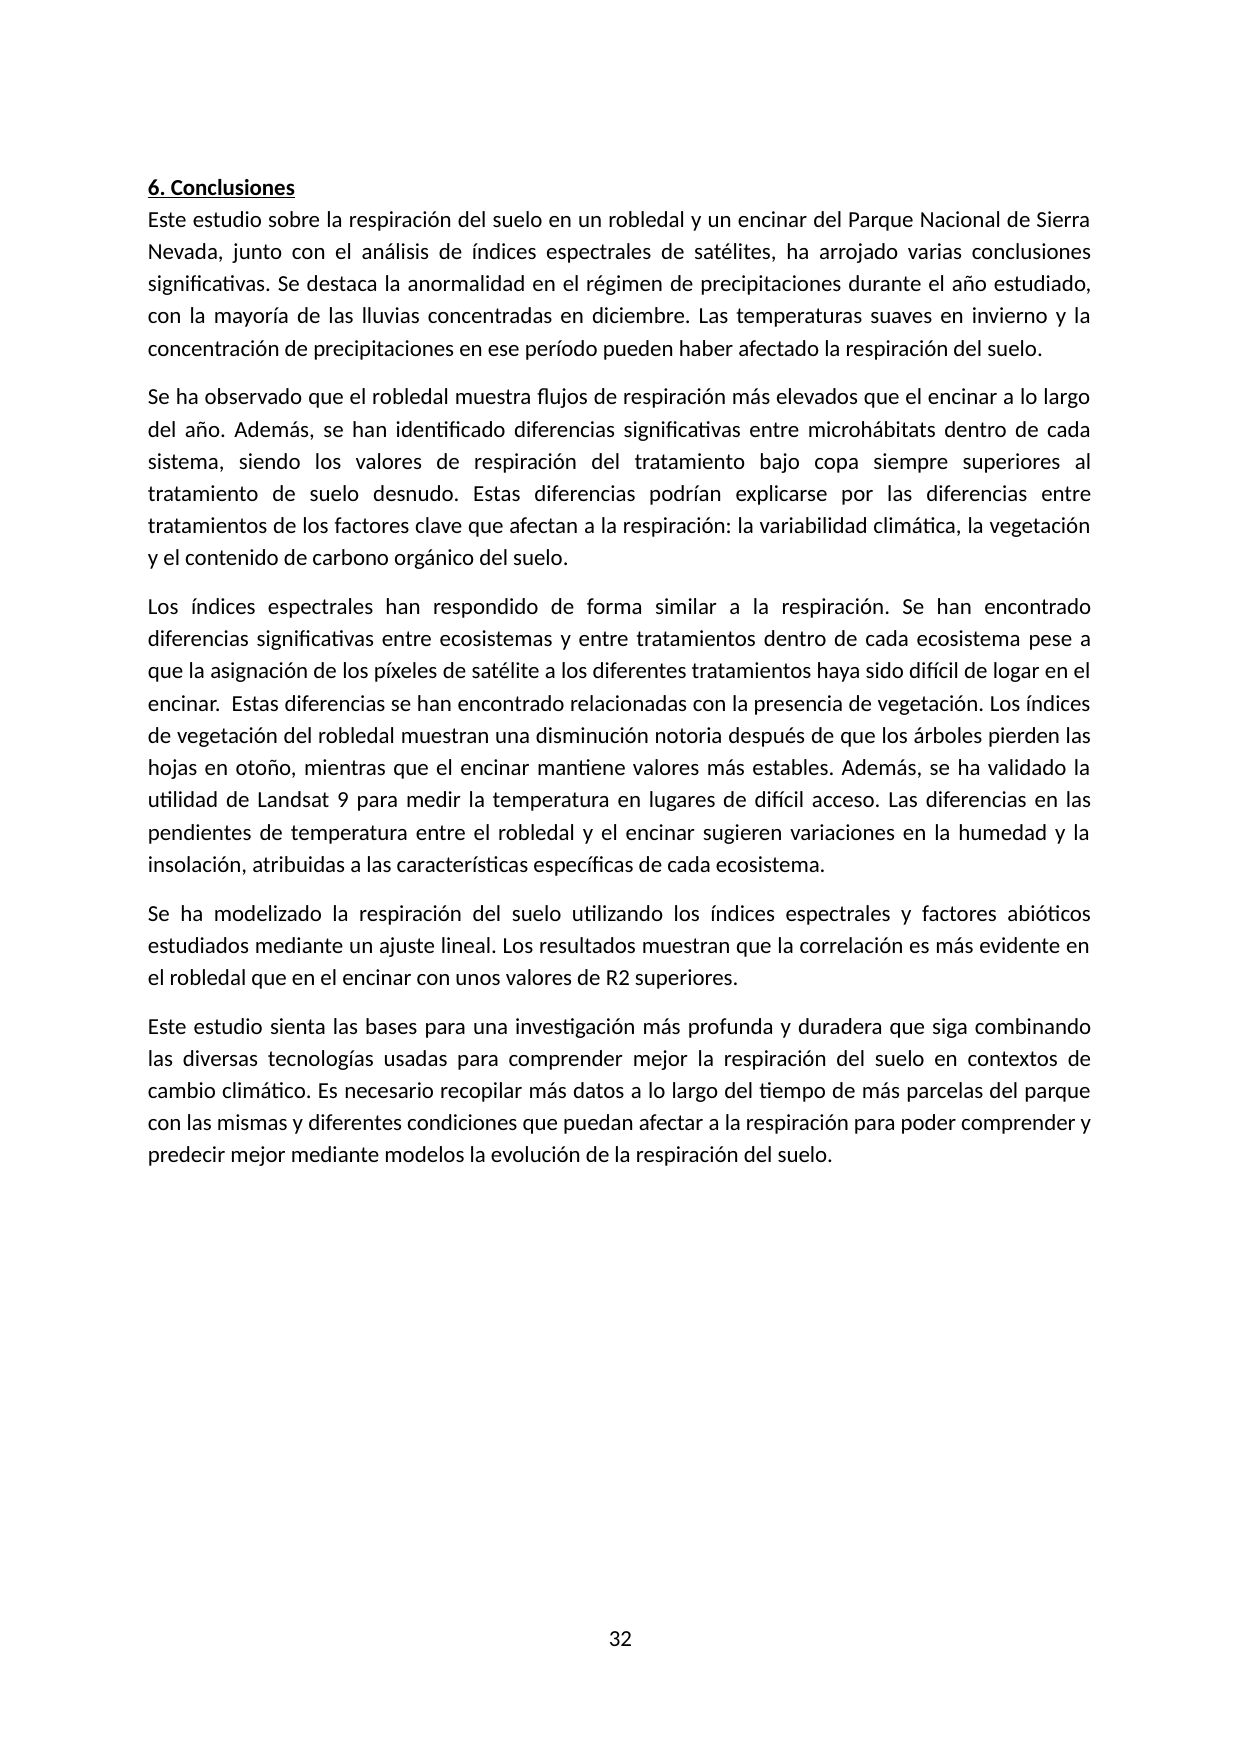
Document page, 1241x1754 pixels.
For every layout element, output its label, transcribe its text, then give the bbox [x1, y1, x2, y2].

text Este estudio sienta las bases para una investigación más profunda y duradera que siga combinando las diversas tecnologías usadas para comprender mejor la respiración del suelo en contextos de cambio climático. Es necesario recopilar más datos a lo largo del tiempo de más parcelas del parque con las mismas y diferentes condiciones que puedan afectar a la respiración para poder comprender y predecir mejor mediante modelos la evolución de la respiración del suelo. [148, 1012, 1092, 1169]
text Los índices espectrales han respondido de forma similar a la respiración. Se han encontrado diferencias significativas entre ecosistemas y entre tratamientos dentro de cada ecosistema pese a que la asignación de los píxeles de satélite a los diferentes tratamientos haya sido difícil de logar en el encinar. Estas diferencias se han encontrado relacionadas con la presencia de vegetación. Los índices de vegetación del robledal muestran una disminución notoria después de que los árboles pierden las hojas en otoño, mientras que el encinar mantiene valores más estables. Además, se ha validado la utilidad de Landsat 9 para medir la temperatura en lugares de difícil acceso. Las diferencias en las pendientes de temperatura entre el robledal y el encinar sugieren variaciones en la humedad y la insolación, atribuidas a las características específicas de cada ecosistema. [148, 592, 1092, 878]
subtitle 6. Conclusiones [148, 173, 1092, 201]
text Este estudio sobre la respiración del suelo en un robledal y un encinar del Parque Nacional de Sierra Nevada, junto con el análisis de índices espectrales de satélites, ha arrojado varias conclusiones significativas. Se destaca la anormalidad en el régimen de precipitaciones durante el año estudiado, con la mayoría de las lluvias concentradas en diciembre. Las temperaturas suaves en invierno y la concentración de precipitaciones en ese período pueden haber afectado la respiración del suelo. [148, 205, 1092, 362]
text Se ha observado que el robledal muestra flujos de respiración más elevados que el encinar a lo largo del año. Además, se han identificado diferencias significativas entre microhábitats dentro de cada sistema, siendo los valores de respiración del tratamiento bajo copa siempre superiores al tratamiento de suelo desnudo. Estas diferencias podrían explicarse por las diferencias entre tratamientos de los factores clave que afectan a la respiración: la variabilidad climática, la vegetación y el contenido de carbono orgánico del suelo. [148, 382, 1092, 571]
text Se ha modelizado la respiración del suelo utilizando los índices espectrales y factores abióticos estudiados mediante un ajuste lineal. Los resultados muestran que la correlación es más evidente en el robledal que en el encinar con unos valores de R2 superiores. [148, 899, 1092, 991]
